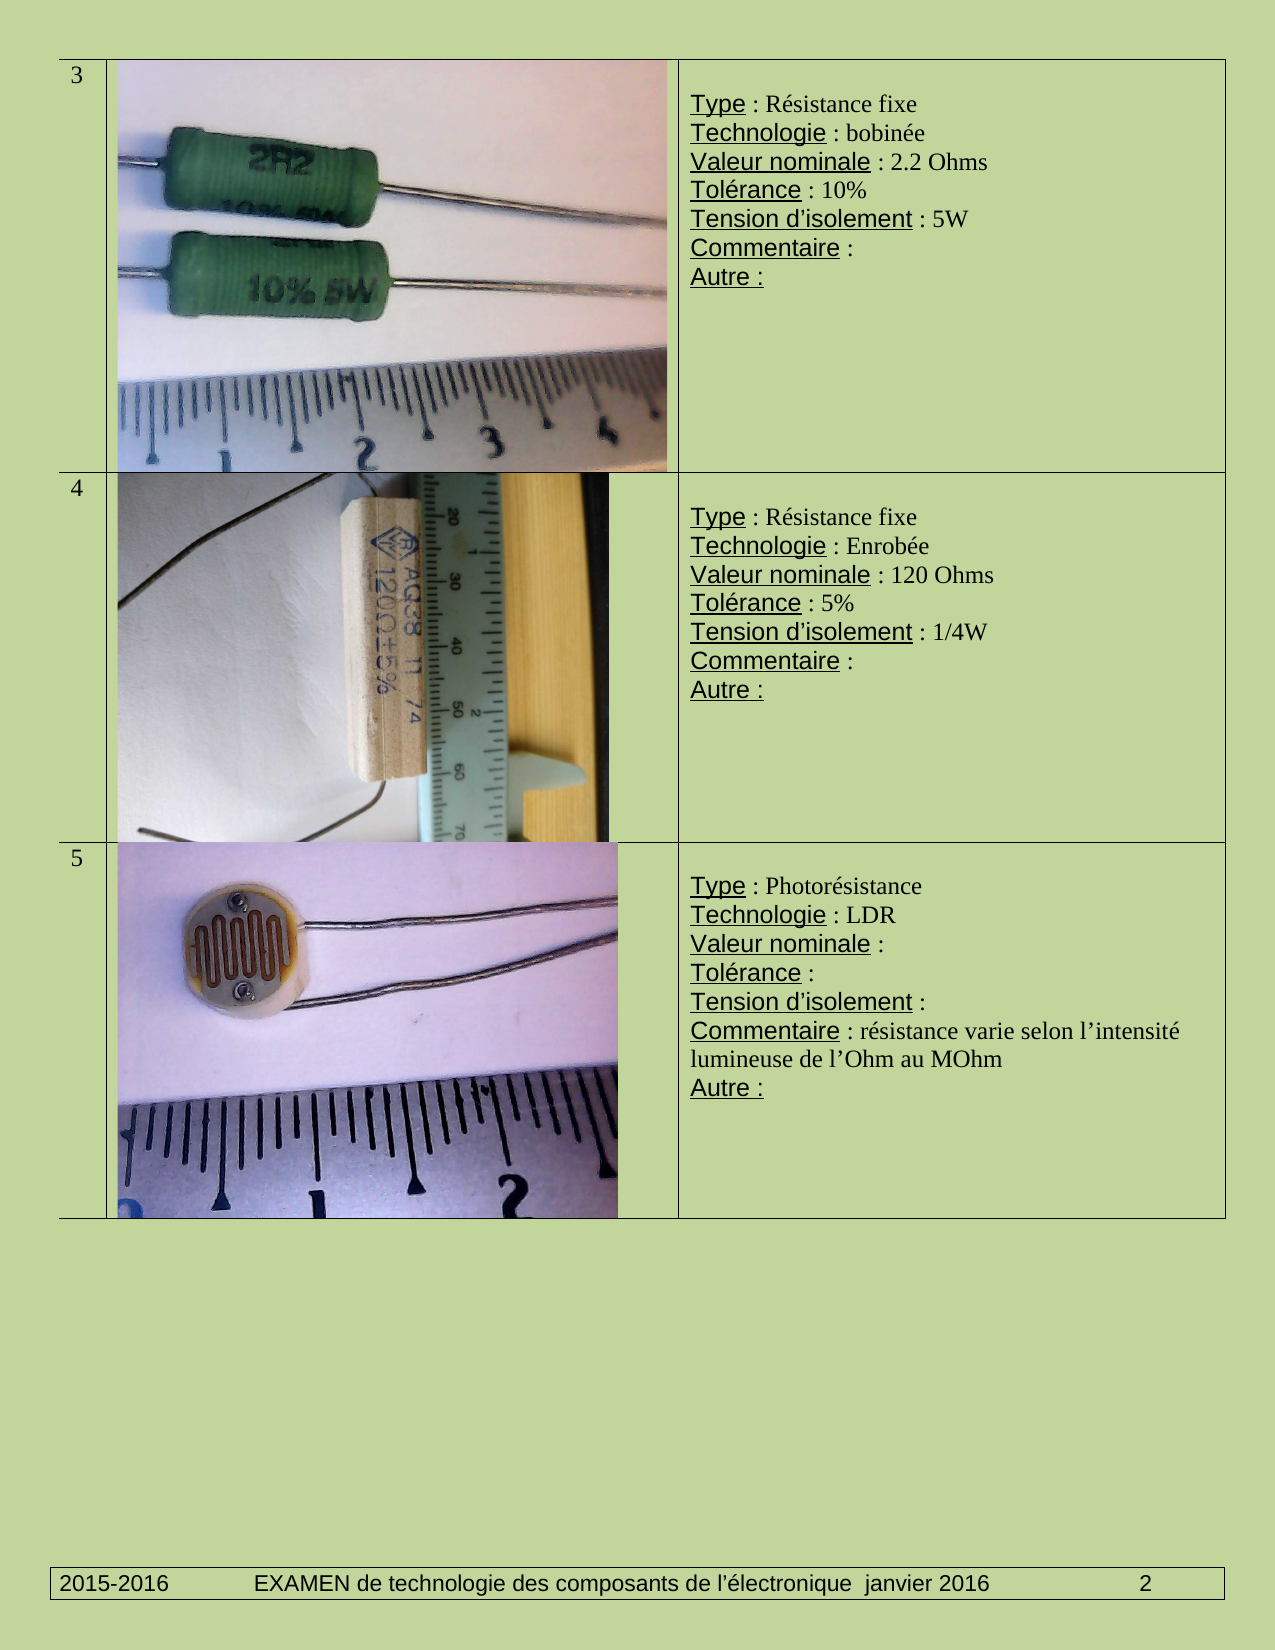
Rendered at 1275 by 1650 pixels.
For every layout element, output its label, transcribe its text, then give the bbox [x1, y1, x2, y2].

table_cell 5 [59, 843, 106, 1218]
picture [117, 60, 668, 472]
table_cell 3 [59, 60, 106, 472]
table_cell [107, 843, 117, 1218]
table_cell [668, 60, 678, 472]
table_cell Type : Photorésistance Technologie : LDR Valeur nominale : Tolérance : Tension d’isolement : Commentaire : résistance varie selon l’intensité lumineuse de l’Ohm au MOhm Autre : [679, 843, 1225, 1218]
table_cell [107, 60, 117, 472]
table_cell [609, 473, 678, 842]
table_cell Type : Résistance fixe Technologie : Enrobée Valeur nominale : 120 Ohms Tolérance : 5% Tension d’isolement : 1/4W Commentaire : Autre : [679, 473, 1225, 842]
table_cell 4 [59, 473, 106, 842]
table_cell [618, 843, 678, 1218]
table_cell Type : Résistance fixe Technologie : bobinée Valeur nominale : 2.2 Ohms Tolérance : 10% Tension d’isolement : 5W Commentaire : Autre : [679, 60, 1225, 472]
picture [117, 473, 618, 1218]
table_cell [107, 473, 117, 842]
